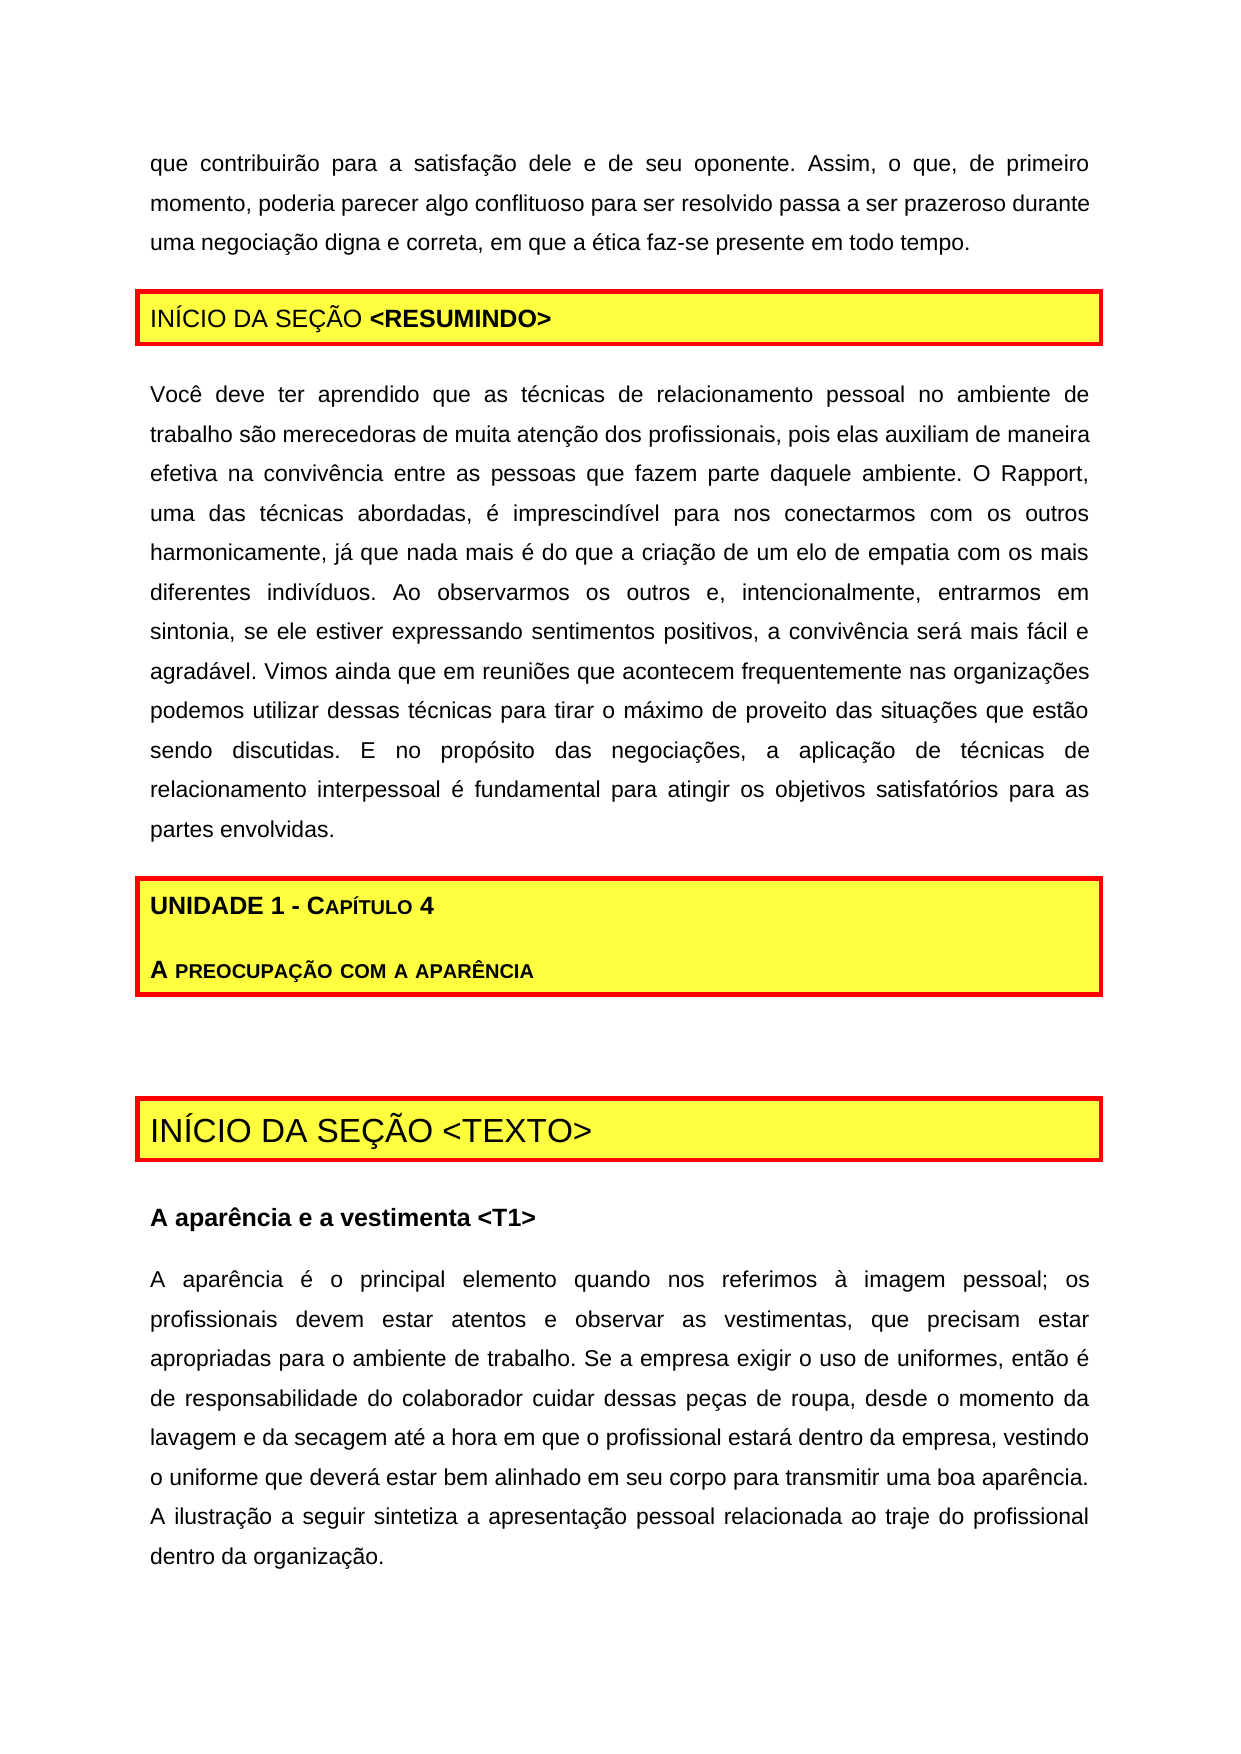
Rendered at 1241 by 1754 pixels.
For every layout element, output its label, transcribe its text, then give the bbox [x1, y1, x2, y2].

subtitle INÍCIO DA SEÇÃO <TEXTO> [140, 1101, 1099, 1158]
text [150, 150, 1090, 255]
subtitle A preocupação com a aparência [140, 940, 1099, 992]
text Você deve ter aprendido que as técnicas de relacionamento pessoal no ambiente de trabalho são merecedoras de muita atenção dos profissionais, pois elas auxiliam de maneira efetiva na convivência entre as pessoas que fazem parte daquele ambiente. O Rapport, uma das técnicas abordadas, é imprescindível para nos conectarmos com os outros harmonicamente, já que nada mais é do que a criação de um elo de empatia com os mais diferentes indivíduos. Ao observarmos os outros e, intencionalmente, entrarmos em sintonia, se ele estiver expressando sentimentos positivos, a convivência será mais fácil e agradável. Vimos ainda que em reuniões que acontecem frequentemente nas organizações podemos utilizar dessas técnicas para tirar o máximo de proveito das situações que estão sendo discutidas. E no propósito das negociações, a aplicação de técnicas de relacionamento interpessoal é fundamental para atingir os objetivos satisfatórios para as partes envolvidas. [150, 381, 1090, 842]
subtitle UNIDADE 1 - Capítulo 4 [140, 881, 1099, 920]
subtitle INÍCIO DA SEÇÃO <RESUMINDO> [140, 294, 1099, 342]
text A aparência e a vestimenta <T1> [150, 1202, 1090, 1231]
text A aparência é o principal elemento quando nos referimos à imagem pessoal; os profissionais devem estar atentos e observar as vestimentas, que precisam estar apropriadas para o ambiente de trabalho. Se a empresa exigir o uso de uniformes, então é de responsabilidade do colaborador cuidar dessas peças de roupa, desde o momento da lavagem e da secagem até a hora em que o profissional estará dentro da empresa, vestindo o uniforme que deverá estar bem alinhado em seu corpo para transmitir uma boa aparência. A ilustração a seguir sintetiza a apresentação pessoal relacionada ao traje do profissional dentro da organização. [150, 1266, 1090, 1569]
